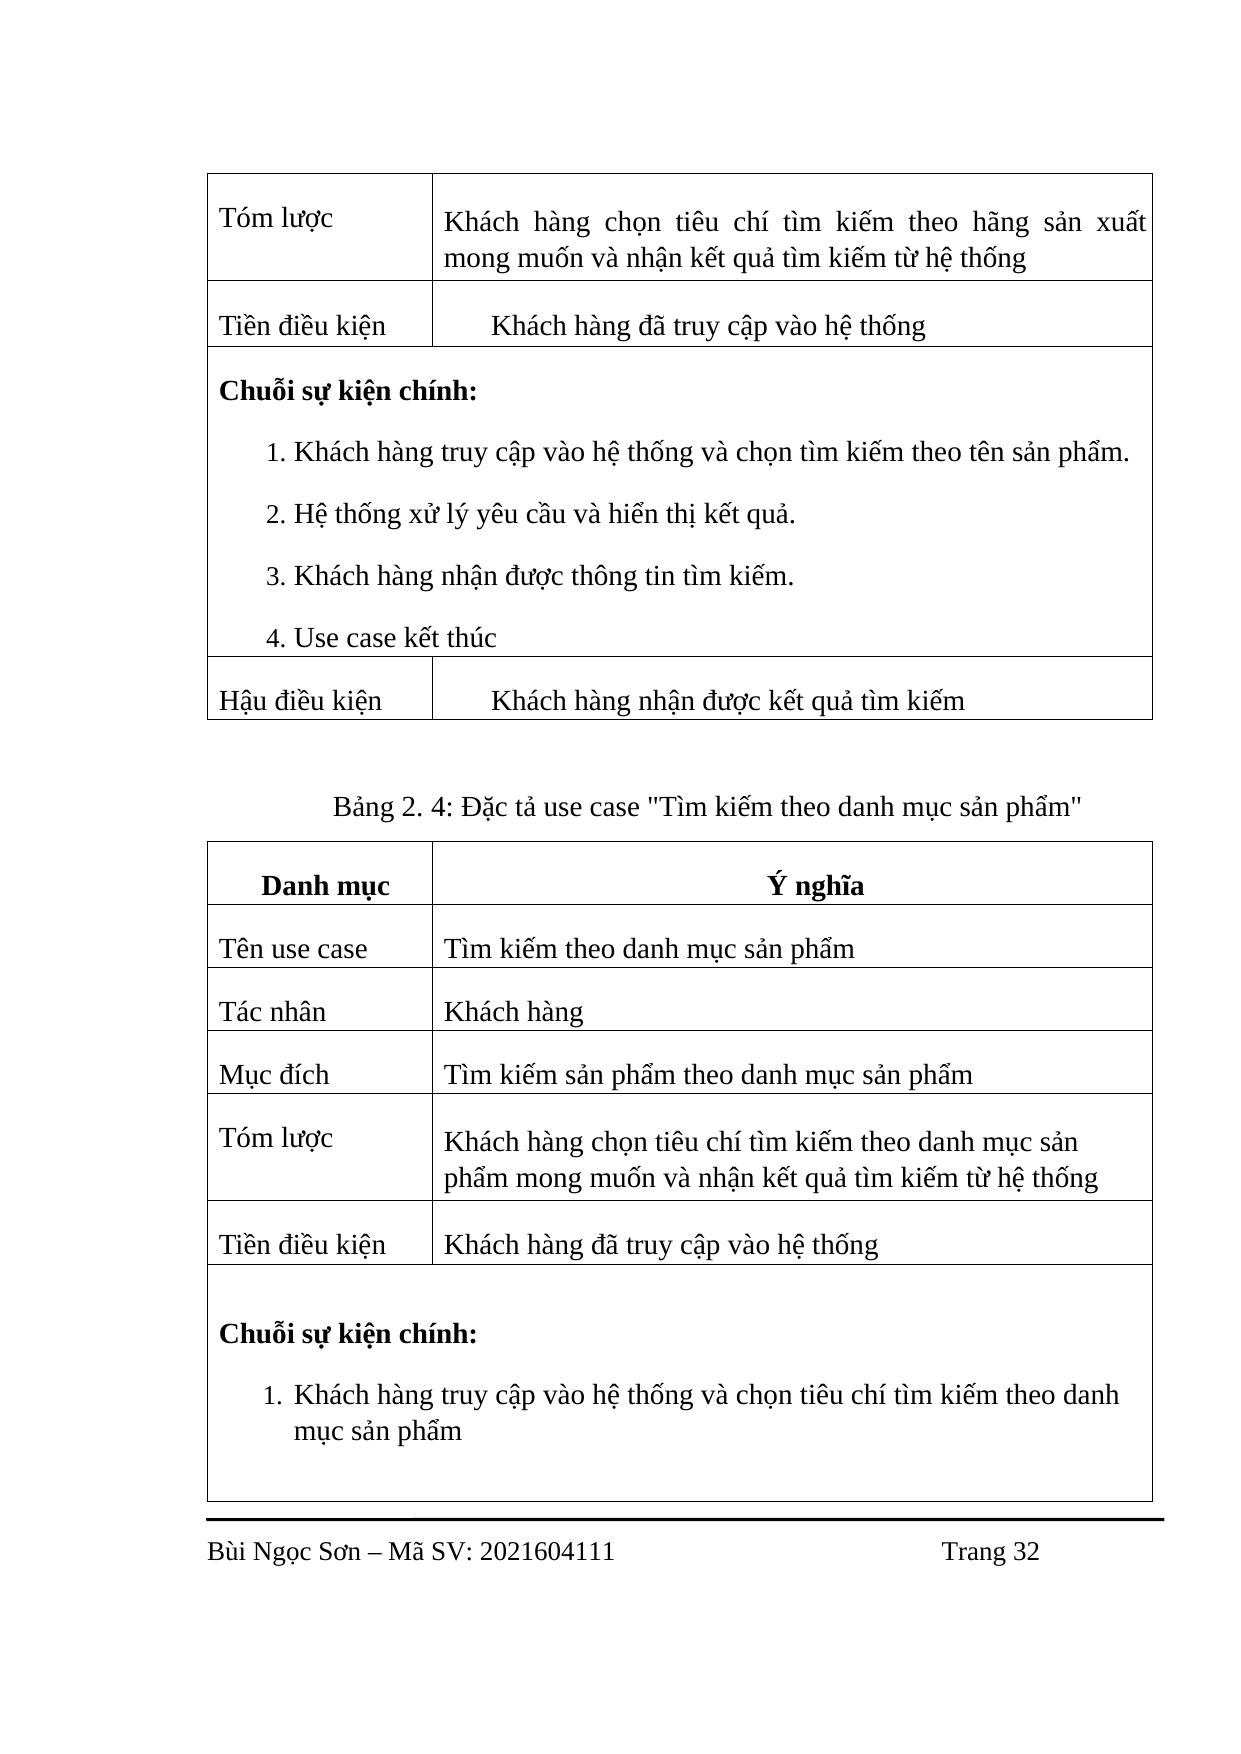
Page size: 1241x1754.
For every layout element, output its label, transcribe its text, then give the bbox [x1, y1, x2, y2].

table_cell Tìm kiếm theo danh mục sản phẩm [433, 905, 1152, 967]
table_cell Tiền điều kiện [208, 1201, 432, 1263]
table_cell Tên use case [208, 905, 432, 967]
table_cell Hậu điều kiện [208, 657, 432, 719]
table_cell Khách hàng chọn tiêu chí tìm kiếm theo hãng sản xuất mong muốn và nhận kết quả tìm kiếm từ hệ thống [433, 174, 1152, 280]
table_cell Tóm lược [208, 1094, 432, 1200]
table_cell Tóm lược [208, 174, 432, 280]
table_cell Khách hàng chọn tiêu chí tìm kiếm theo danh mục sản phẩm mong muốn và nhận kết quả tìm kiếm từ hệ thống [433, 1094, 1152, 1200]
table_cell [208, 1265, 1152, 1501]
table_cell Tác nhân [208, 968, 432, 1030]
table_header Danh mục [208, 842, 432, 904]
table_cell Khách hàng đã truy cập vào hệ thống [433, 1201, 1152, 1263]
table_cell Chuỗi sự kiện chính: Khách hàng truy cập vào hệ thống và chọn tìm kiếm theo tên sản phẩm. Hệ thống xử lý yêu cầu và hiển thị kết quả. Khách hàng nhận được thông tin tìm kiếm. Use case kết thúc [208, 347, 1152, 656]
table_cell Tìm kiếm sản phẩm theo danh mục sản phẩm [433, 1031, 1152, 1093]
table_header Ý nghĩa [433, 842, 1152, 904]
table_cell Tiền điều kiện [208, 281, 432, 346]
table_cell Khách hàng [433, 968, 1152, 1030]
table_cell Khách hàng nhận được kết quả tìm kiếm [433, 657, 1152, 719]
table_cell Mục đích [208, 1031, 432, 1093]
table_cell Khách hàng đã truy cập vào hệ thống [433, 281, 1152, 346]
